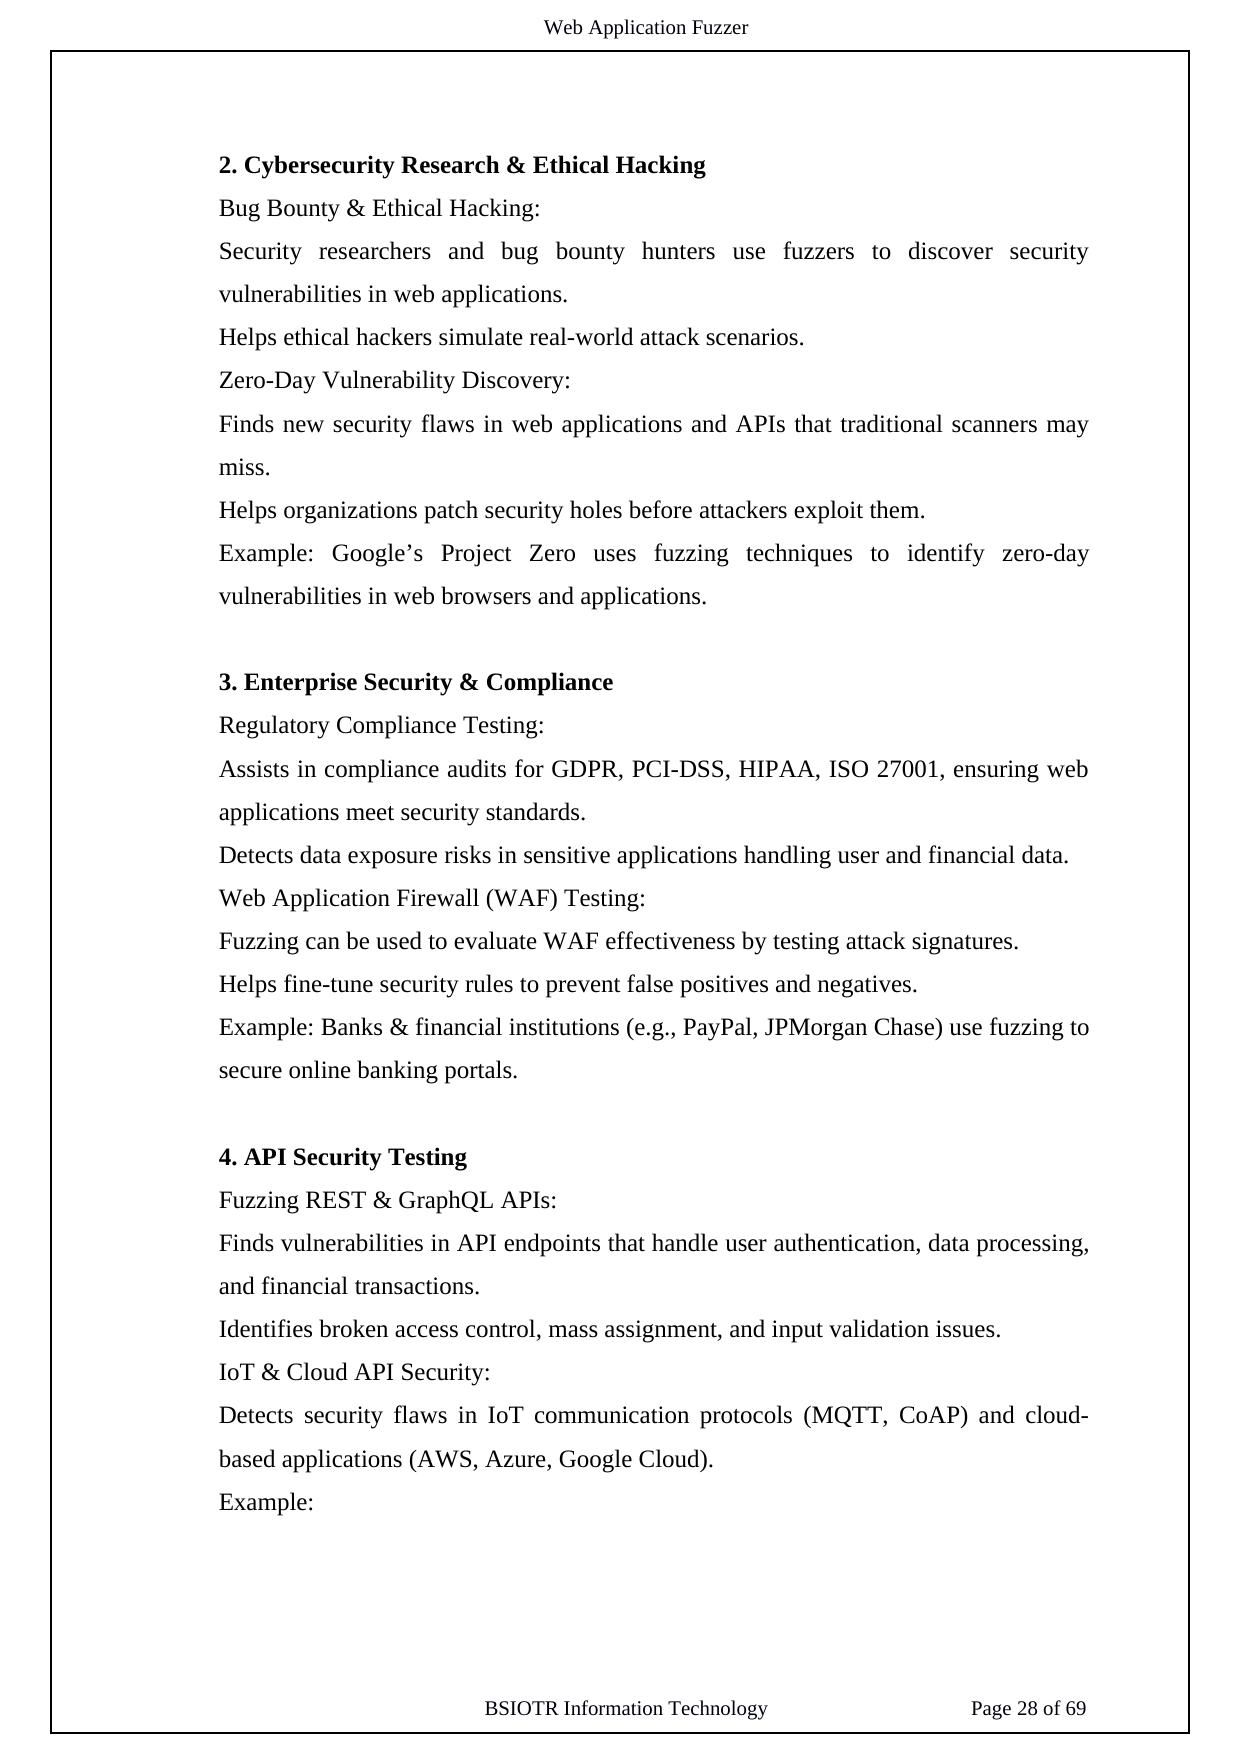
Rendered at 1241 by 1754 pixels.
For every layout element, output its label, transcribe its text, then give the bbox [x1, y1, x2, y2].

text Helps organizations patch security holes before attackers exploit them. [218, 495, 1090, 524]
text Detects security flaws in IoT communication protocols (MQTT, CoAP) and cloud-based applications (AWS, Azure, Google Cloud). [218, 1401, 1090, 1472]
text Web Application Firewall (WAF) Testing: [218, 883, 1090, 912]
text Zero-Day Vulnerability Discovery: [218, 366, 1090, 394]
text Finds new security flaws in web applications and APIs that traditional scanners may miss. [218, 409, 1090, 481]
text Helps ethical hackers simulate real-world attack scenarios. [218, 322, 1090, 351]
text Identifies broken access control, mass assignment, and input validation issues. [218, 1314, 1090, 1343]
text Fuzzing can be used to evaluate WAF effectiveness by testing attack signatures. [218, 926, 1090, 955]
text 4. API Security Testing [218, 1142, 1090, 1171]
text 2. Cybersecurity Research & Ethical Hacking [218, 150, 1090, 179]
text Helps fine-tune security rules to prevent false positives and negatives. [218, 969, 1090, 998]
text Security researchers and bug bounty hunters use fuzzers to discover security vulnerabilities in web applications. [218, 236, 1090, 308]
text Example: [218, 1487, 1090, 1516]
text Example: Banks & financial institutions (e.g., PayPal, JPMorgan Chase) use fuzzing to secure online banking portals. [218, 1012, 1090, 1084]
text Assists in compliance audits for GDPR, PCI-DSS, HIPAA, ISO 27001, ensuring web applications meet security standards. [218, 754, 1090, 826]
text IoT & Cloud API Security: [218, 1357, 1090, 1386]
text Bug Bounty & Ethical Hacking: [218, 193, 1090, 222]
text Detects data exposure risks in sensitive applications handling user and financial data. [218, 840, 1090, 869]
text Finds vulnerabilities in API endpoints that handle user authentication, data processing, and financial transactions. [218, 1228, 1090, 1300]
text 3. Enterprise Security & Compliance [218, 667, 1090, 696]
text Fuzzing REST & GraphQL APIs: [218, 1185, 1090, 1214]
text Example: Google’s Project Zero uses fuzzing techniques to identify zero-day vulnerabilities in web browsers and applications. [218, 538, 1090, 610]
text Regulatory Compliance Testing: [218, 711, 1090, 739]
